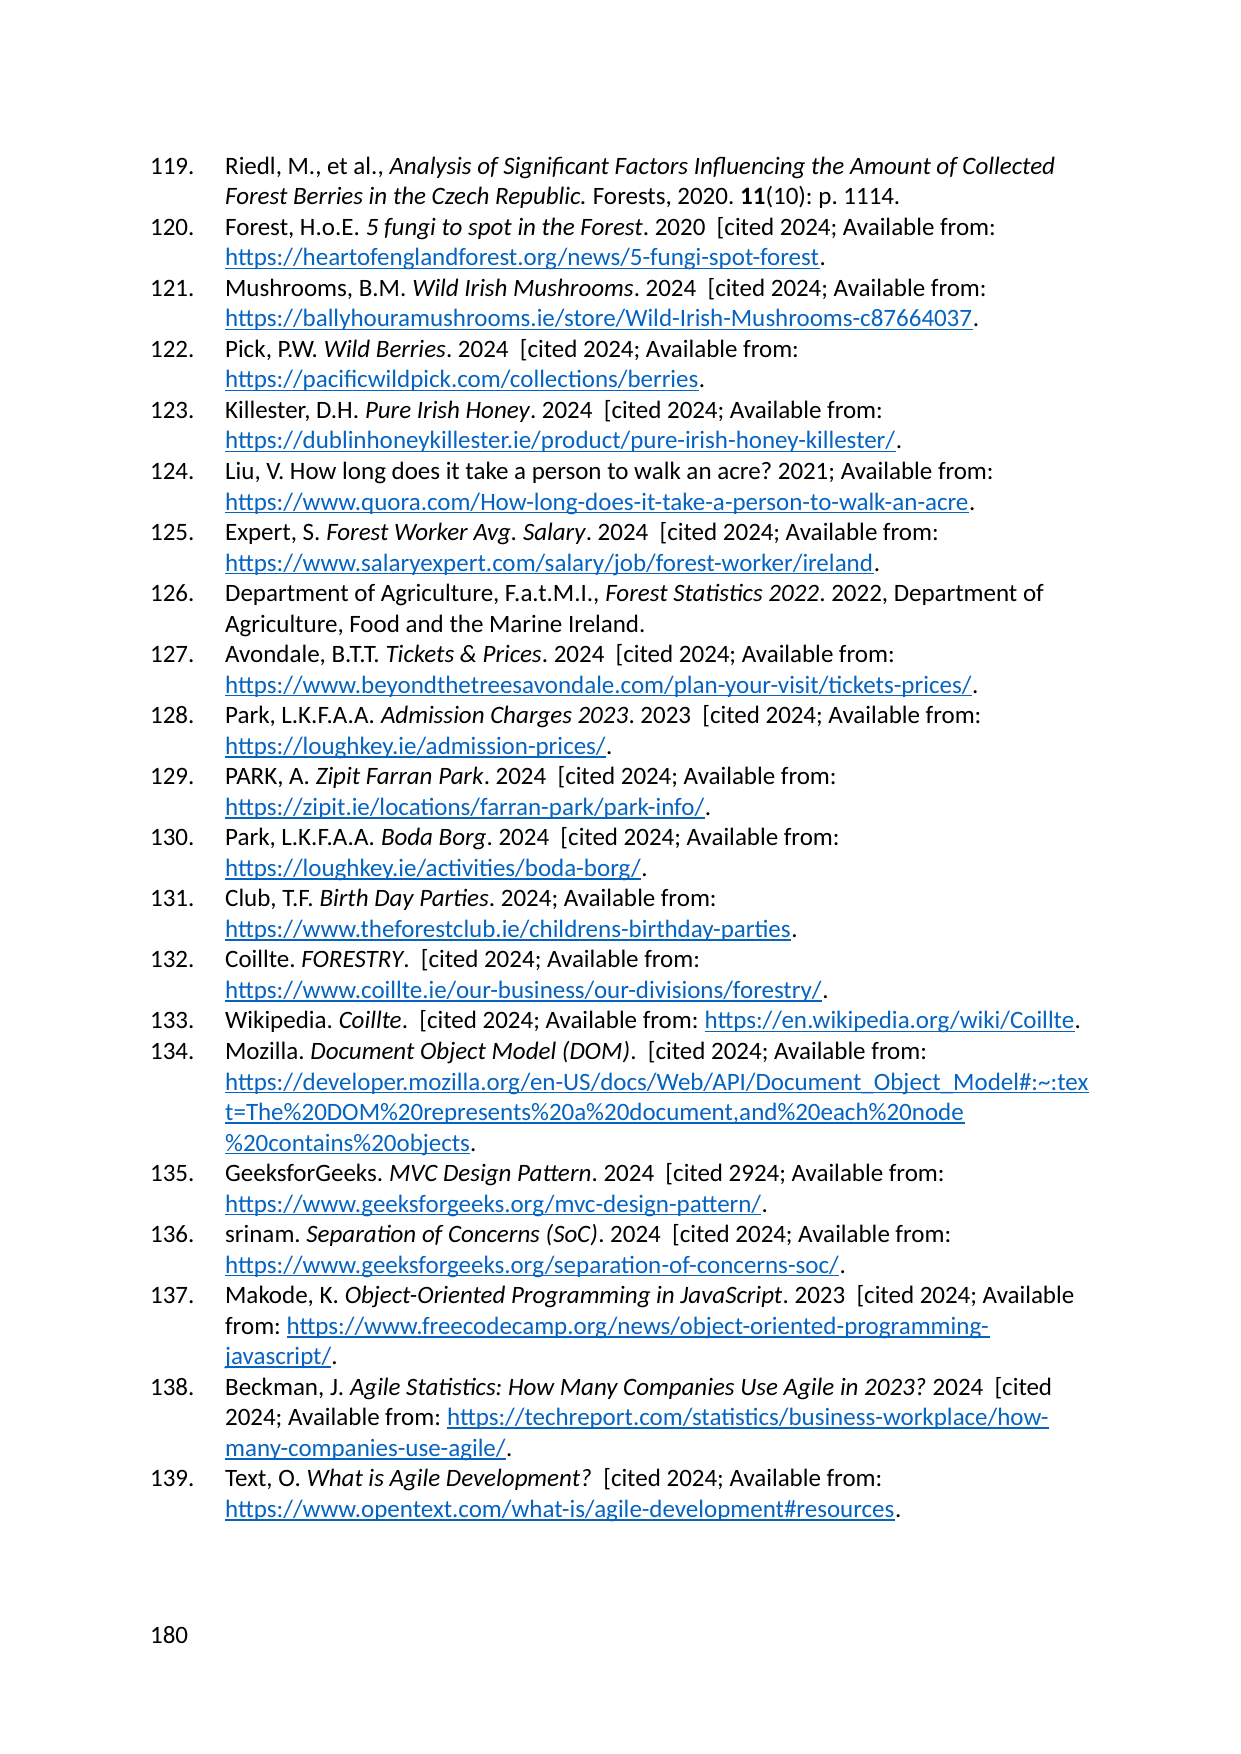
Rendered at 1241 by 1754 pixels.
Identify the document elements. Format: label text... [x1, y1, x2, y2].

text 119. Riedl, M., et al., Analysis of Significant Factors Influencing the Amount of Collected Forest Berries in the Czech Republic. Forests, 2020. 11(10): p. 1114. [150, 150, 1090, 211]
text 120. Forest, H.o.E. 5 fungi to spot in the Forest. 2020 [cited 2024; Available from: https://heartofenglandforest.org/news/5-fungi-spot-forest. [150, 211, 1090, 272]
text 133. Wikipedia. Coillte. [cited 2024; Available from: https://en.wikipedia.org/wiki/Coillte. [150, 1004, 1090, 1035]
text 137. Makode, K. Object-Oriented Programming in JavaScript. 2023 [cited 2024; Available from: https://www.freecodecamp.org/news/object-oriented-programming-javascript/. [150, 1279, 1090, 1371]
text 122. Pick, P.W. Wild Berries. 2024 [cited 2024; Available from: https://pacificwildpick.com/collections/berries. [150, 333, 1090, 394]
text 126. Department of Agriculture, F.a.t.M.I., Forest Statistics 2022. 2022, Department of Agriculture, Food and the Marine Ireland. [150, 577, 1090, 638]
text 132. Coillte. FORESTRY. [cited 2024; Available from: https://www.coillte.ie/our-business/our-divisions/forestry/. [150, 943, 1090, 1004]
text 139. Text, O. What is Agile Development? [cited 2024; Available from: https://www.opentext.com/what-is/agile-development#resources. [150, 1462, 1090, 1523]
text 129. PARK, A. Zipit Farran Park. 2024 [cited 2024; Available from: https://zipit.ie/locations/farran-park/park-info/. [150, 760, 1090, 821]
text 128. Park, L.K.F.A.A. Admission Charges 2023. 2023 [cited 2024; Available from: https://loughkey.ie/admission-prices/. [150, 699, 1090, 760]
text 138. Beckman, J. Agile Statistics: How Many Companies Use Agile in 2023? 2024 [cited 2024; Available from: https://techreport.com/statistics/business-workplace/how-many-companies-use-agile/. [150, 1371, 1090, 1462]
text 123. Killester, D.H. Pure Irish Honey. 2024 [cited 2024; Available from: https://dublinhoneykillester.ie/product/pure-irish-honey-killester/. [150, 394, 1090, 455]
text 127. Avondale, B.T.T. Tickets & Prices. 2024 [cited 2024; Available from: https://www.beyondthetreesavondale.com/plan-your-visit/tickets-prices/. [150, 638, 1090, 699]
text 131. Club, T.F. Birth Day Parties. 2024; Available from: https://www.theforestclub.ie/childrens-birthday-parties. [150, 882, 1090, 943]
text 121. Mushrooms, B.M. Wild Irish Mushrooms. 2024 [cited 2024; Available from: https://ballyhouramushrooms.ie/store/Wild-Irish-Mushrooms-c87664037. [150, 272, 1090, 333]
text 136. srinam. Separation of Concerns (SoC). 2024 [cited 2024; Available from: https://www.geeksforgeeks.org/separation-of-concerns-soc/. [150, 1218, 1090, 1279]
text 124. Liu, V. How long does it take a person to walk an acre? 2021; Available from: https://www.quora.com/How-long-does-it-take-a-person-to-walk-an-acre. [150, 455, 1090, 516]
text 134. Mozilla. Document Object Model (DOM). [cited 2024; Available from: https://developer.mozilla.org/en-US/docs/Web/API/Document_Object_Model#:~:text=The%20DOM%20represents%20a%20document,and%20each%20node%20contains%20objects. [150, 1035, 1090, 1157]
text 130. Park, L.K.F.A.A. Boda Borg. 2024 [cited 2024; Available from: https://loughkey.ie/activities/boda-borg/. [150, 821, 1090, 882]
text 135. GeeksforGeeks. MVC Design Pattern. 2024 [cited 2924; Available from: https://www.geeksforgeeks.org/mvc-design-pattern/. [150, 1157, 1090, 1218]
text 125. Expert, S. Forest Worker Avg. Salary. 2024 [cited 2024; Available from: https://www.salaryexpert.com/salary/job/forest-worker/ireland. [150, 516, 1090, 577]
